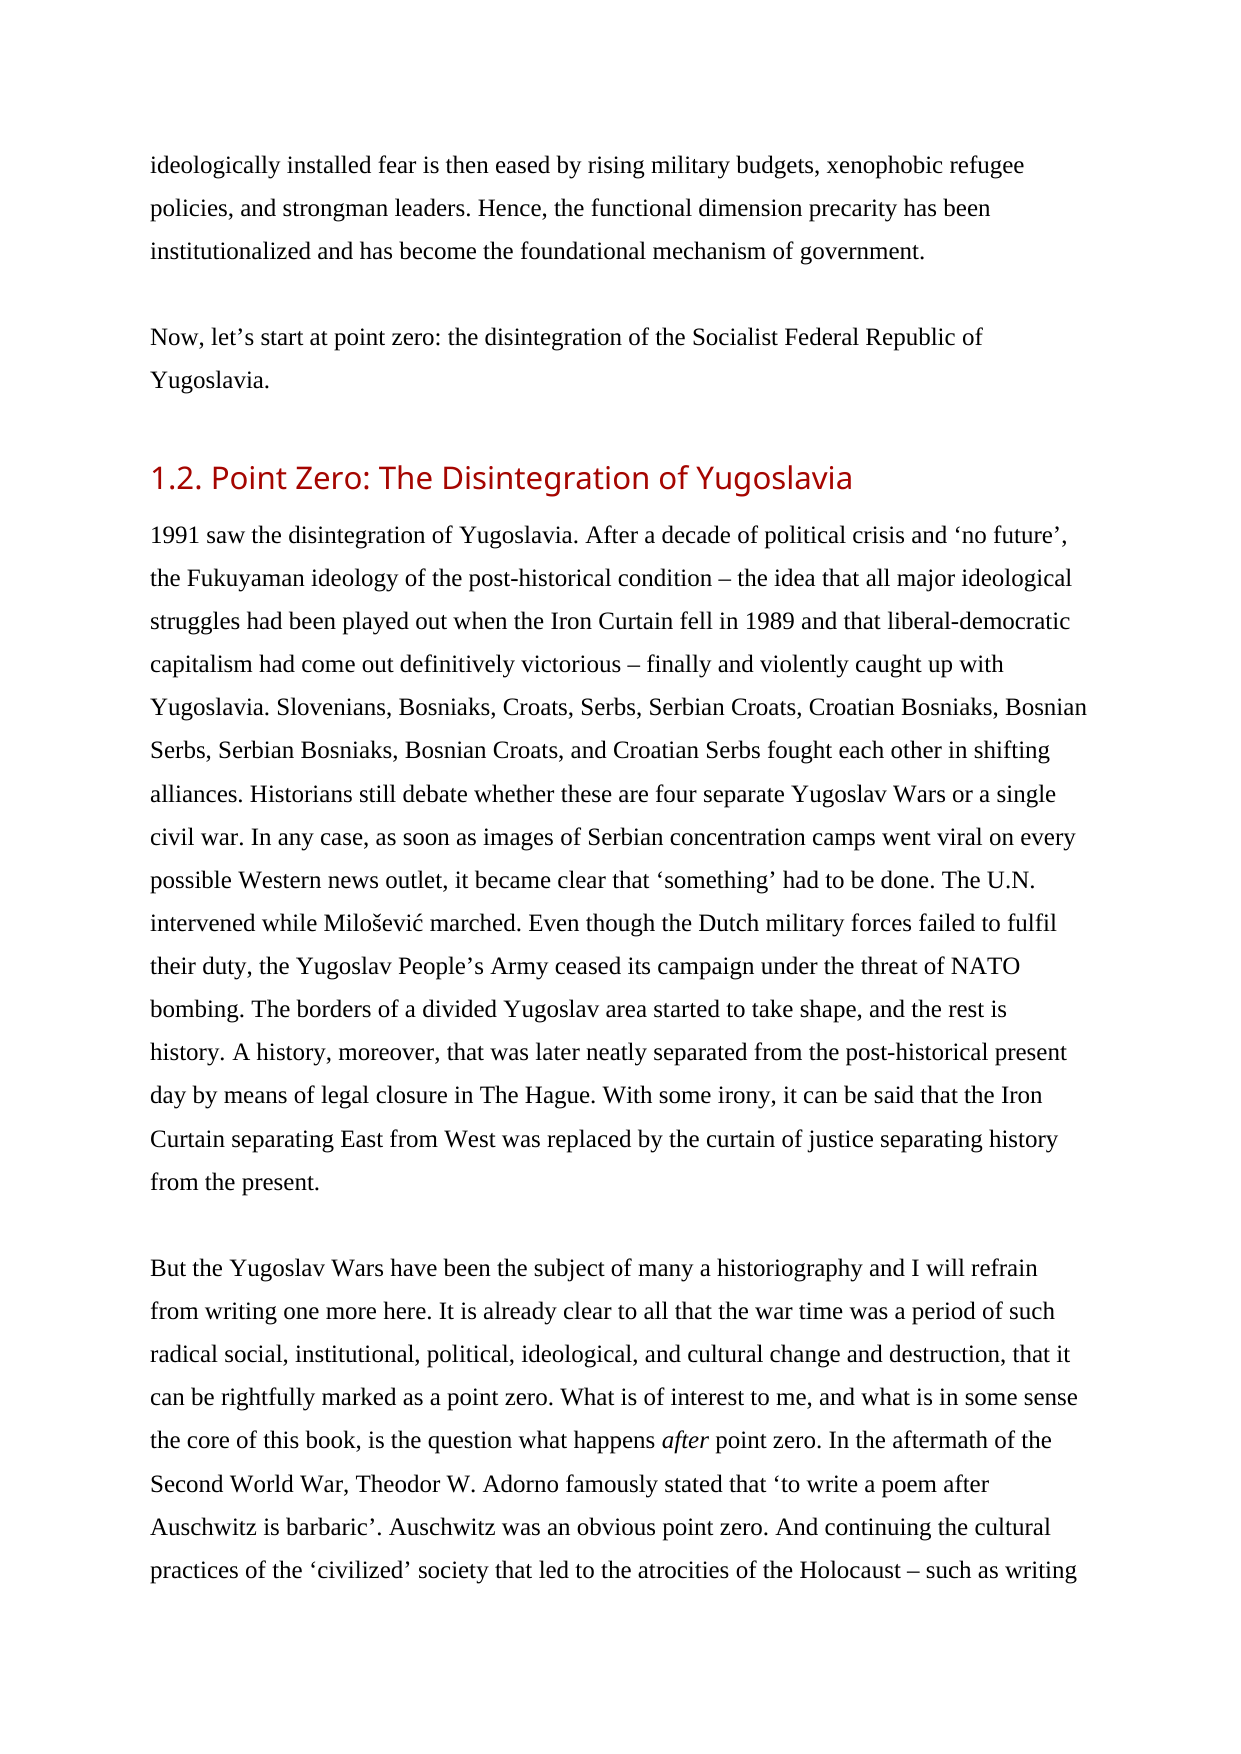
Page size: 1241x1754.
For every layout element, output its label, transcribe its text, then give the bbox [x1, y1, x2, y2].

subtitle 1.2. Point Zero: The Disintegration of Yugoslavia [150, 456, 1090, 499]
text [150, 1253, 1090, 1584]
text 1991 saw the disintegration of Yugoslavia. After a decade of political crisis and ‘no future’, the Fukuyaman ideology of the post-historical condition – the idea that all major ideological struggles had been played out when the Iron Curtain fell in 1989 and that liberal-democratic capitalism had come out definitively victorious – finally and violently caught up with Yugoslavia. Slovenians, Bosniaks, Croats, Serbs, Serbian Croats, Croatian Bosniaks, Bosnian Serbs, Serbian Bosniaks, Bosnian Croats, and Croatian Serbs fought each other in shifting alliances. Historians still debate whether these are four separate Yugoslav Wars or a single civil war. In any case, as soon as images of Serbian concentration camps went viral on every possible Western news outlet, it became clear that ‘something’ had to be done. The U.N. intervened while Milošević marched. Even though the Dutch military forces failed to fulfil their duty, the Yugoslav People’s Army ceased its campaign under the threat of NATO bombing. The borders of a divided Yugoslav area started to take shape, and the rest is history. A history, moreover, that was later neatly separated from the post-historical present day by means of legal closure in The Hague. With some irony, it can be said that the Iron Curtain separating East from West was replaced by the curtain of justice separating history from the present. [150, 520, 1090, 1196]
text Now, let’s start at point zero: the disintegration of the Socialist Federal Republic of Yugoslavia. [150, 322, 1090, 394]
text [150, 150, 1090, 265]
